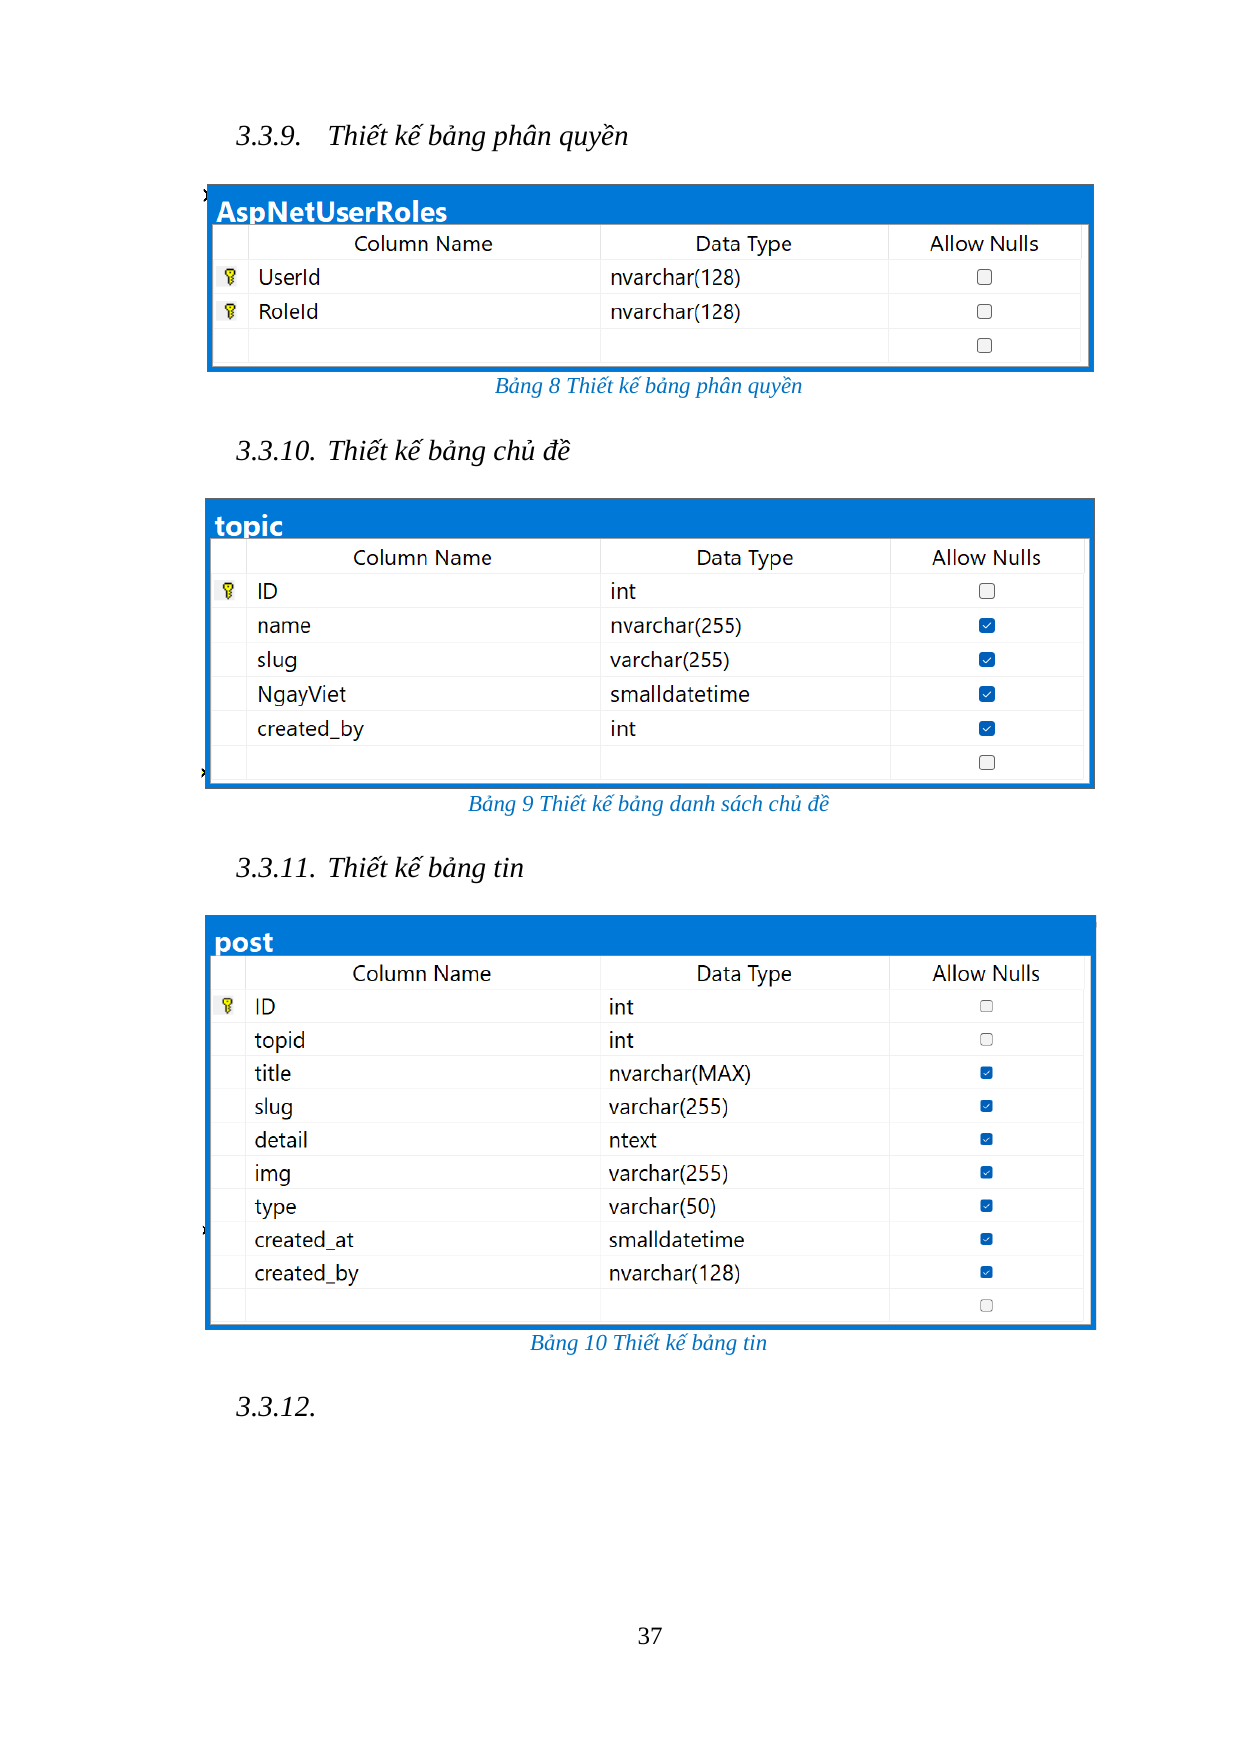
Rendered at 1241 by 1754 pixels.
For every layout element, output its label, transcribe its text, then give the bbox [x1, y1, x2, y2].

picture [202, 912, 1097, 1330]
text Bảng 8 Thiết kế bảng phân quyền [177, 372, 1122, 399]
subtitle Thiết kế bảng tin [236, 850, 1122, 884]
text Bảng 9 Thiết kế bảng danh sách chủ đề [177, 790, 1122, 816]
text Bảng 10 Thiết kế bảng tin [177, 1329, 1122, 1356]
picture [201, 495, 1098, 790]
picture [203, 181, 1096, 373]
subtitle Thiết kế bảng phân quyền [236, 118, 1122, 152]
subtitle Thiết kế bảng chủ đề [236, 433, 1122, 466]
